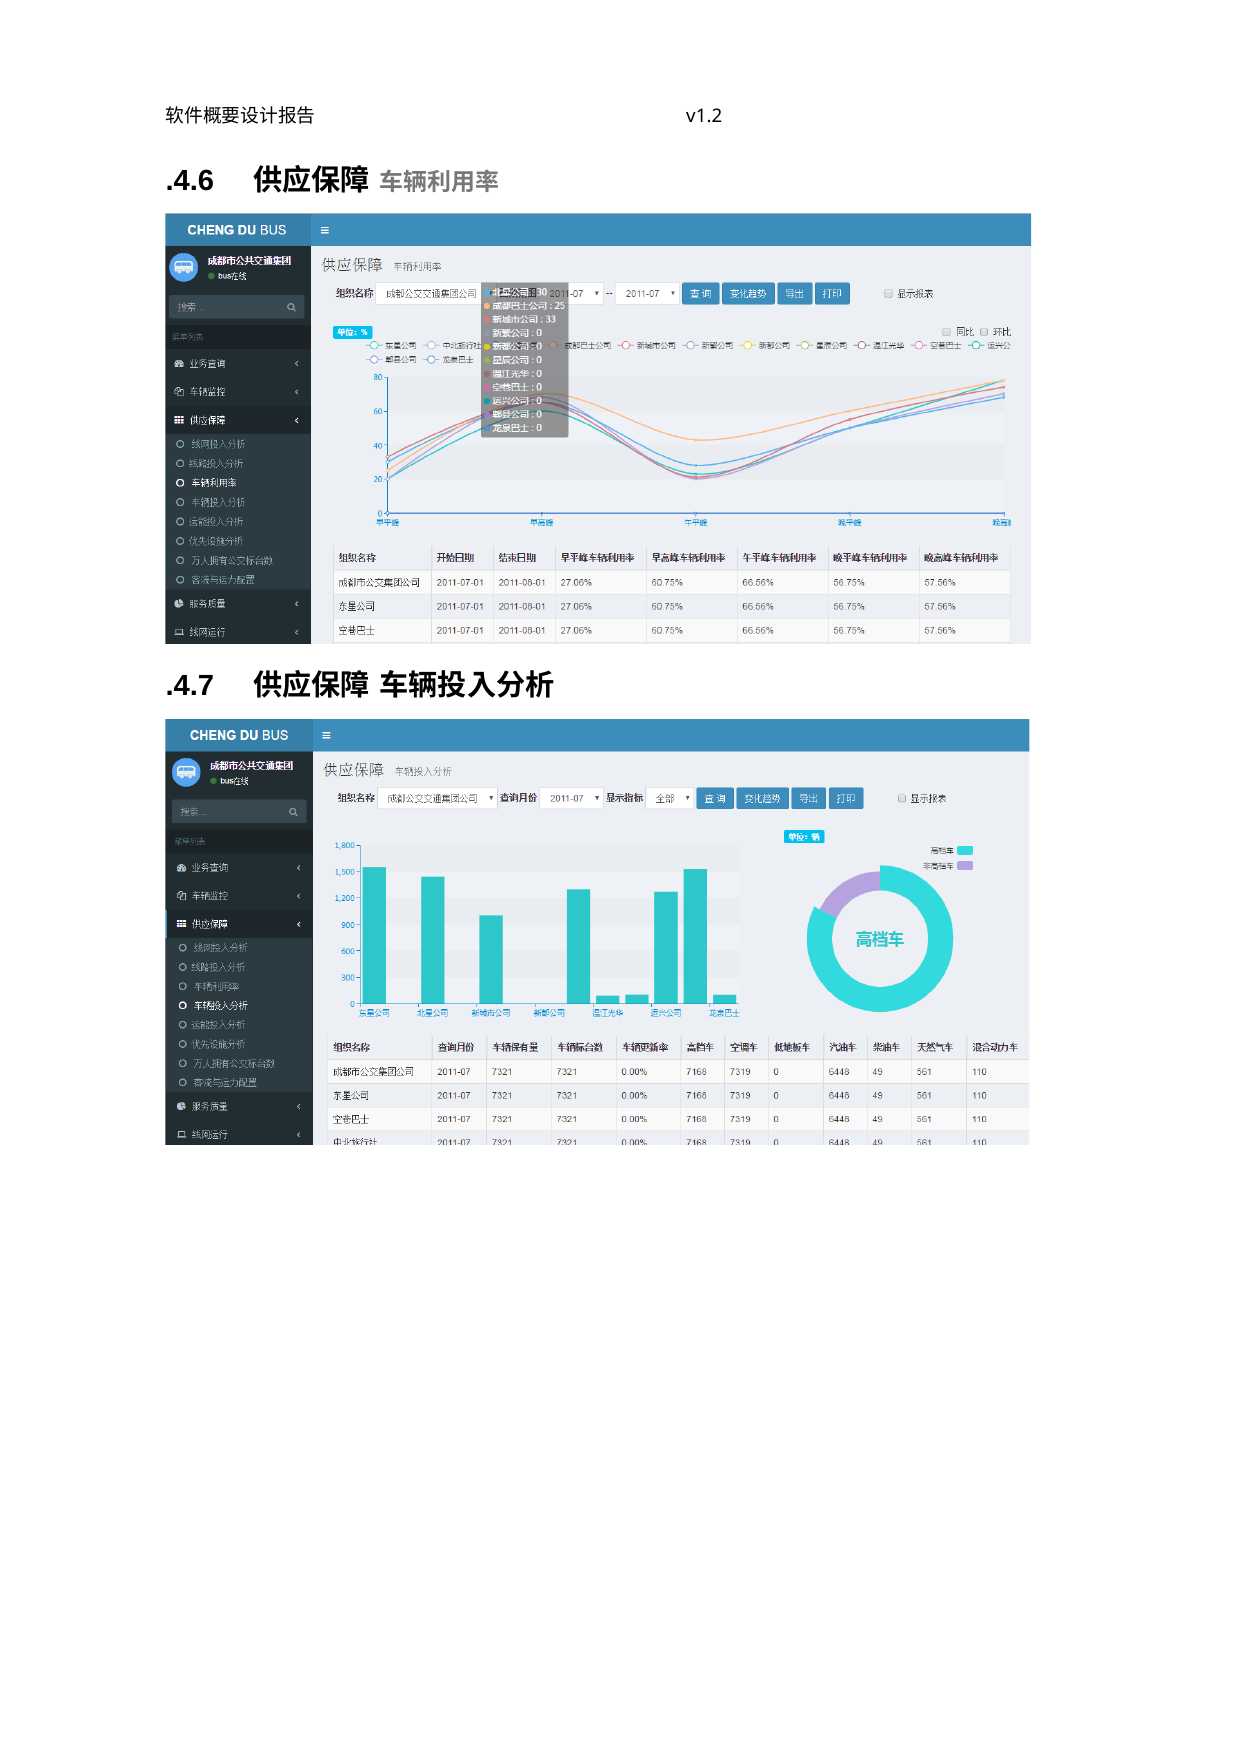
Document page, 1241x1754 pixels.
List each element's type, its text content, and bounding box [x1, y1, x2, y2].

subtitle 供应保障 车辆投入分析 [165, 656, 1152, 707]
picture [165, 719, 1030, 1145]
subtitle 供应保障 车辆利用率 [165, 150, 1152, 201]
picture [165, 213, 1032, 644]
